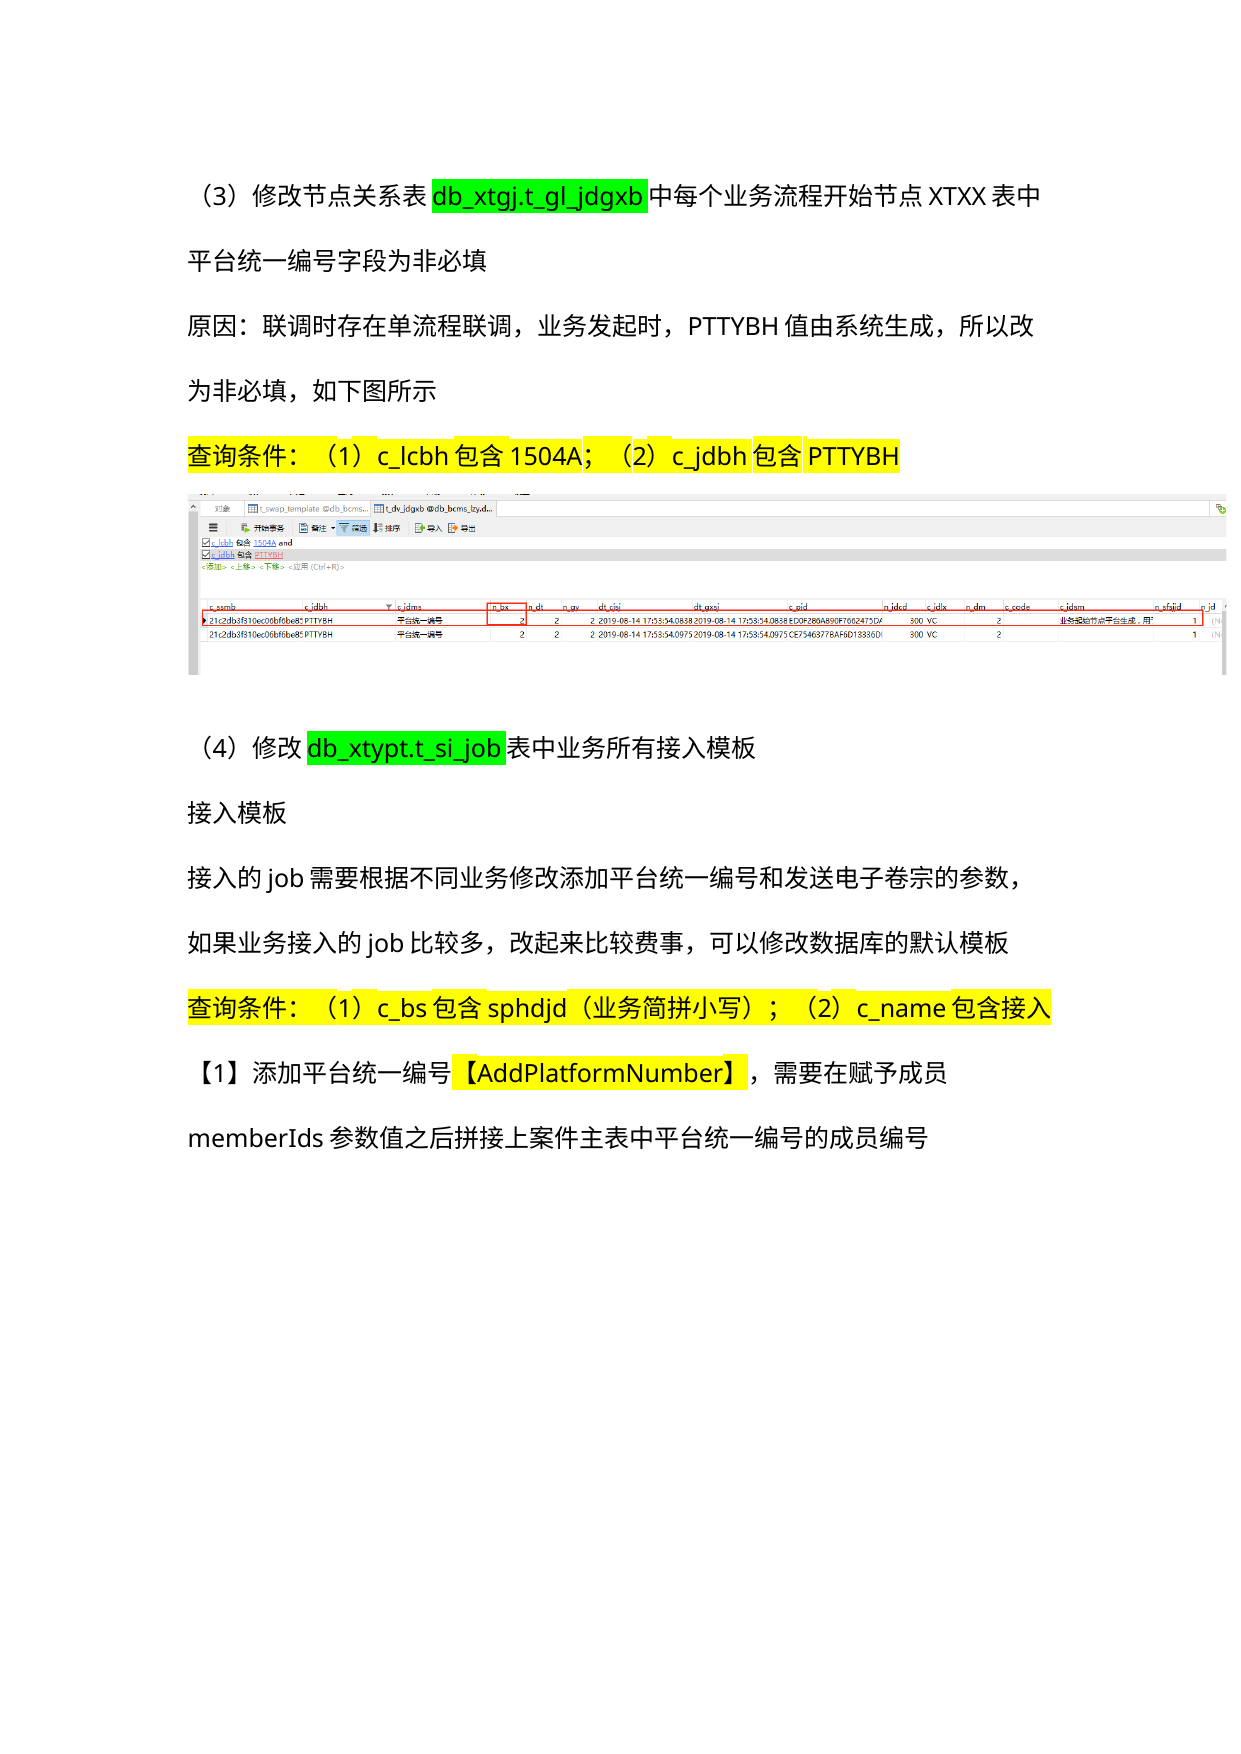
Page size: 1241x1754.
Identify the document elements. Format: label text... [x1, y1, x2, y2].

text 查询条件：（1）c_lcbh包含1504A；（2）c_jdbh包含PTTYBH [187, 422, 1053, 487]
text 原因：联调时存在单流程联调，业务发起时，PTTYBH值由系统生成，所以改为非必填，如下图所示 [187, 292, 1053, 422]
text （4）修改db_xtypt.t_si_job表中业务所有接入模板 [187, 714, 1053, 779]
text 查询条件：（1）c_bs包含sphdjd（业务简拼小写）；（2）c_name包含接入 【1】添加平台统一编号【AddPlatformNumber】，需要在赋予成员memberIds参数值之后拼接上案件主表中平台统一编号的成员编号 [187, 974, 1053, 1169]
picture [187, 494, 1227, 675]
text 接入模板 [187, 779, 1053, 844]
text （3）修改节点关系表db_xtgj.t_gl_jdgxb中每个业务流程开始节点XTXX表中平台统一编号字段为非必填 [187, 162, 1053, 292]
text 接入的job需要根据不同业务修改添加平台统一编号和发送电子卷宗的参数，如果业务接入的job比较多，改起来比较费事，可以修改数据库的默认模板 [187, 844, 1053, 974]
